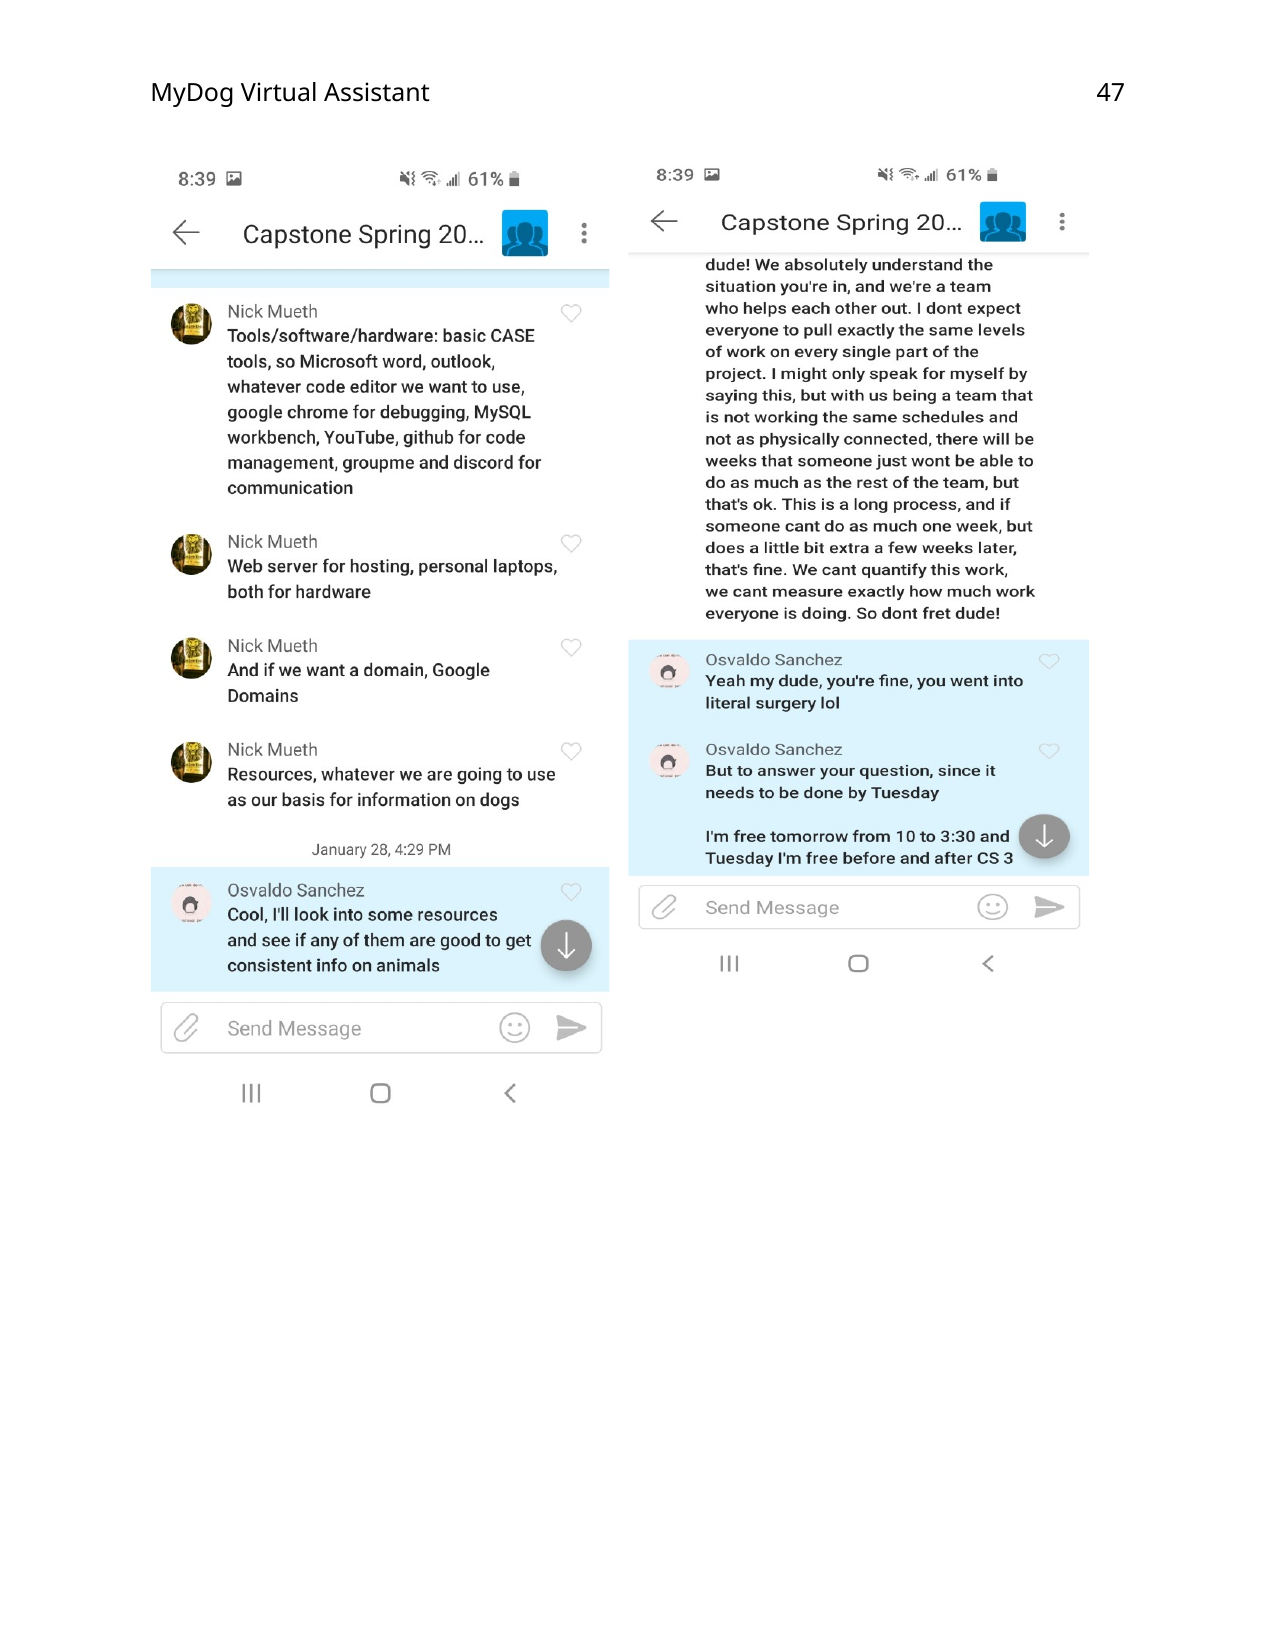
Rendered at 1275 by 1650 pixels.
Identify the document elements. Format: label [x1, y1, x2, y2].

picture [150, 150, 609, 1122]
picture [627, 150, 1089, 991]
